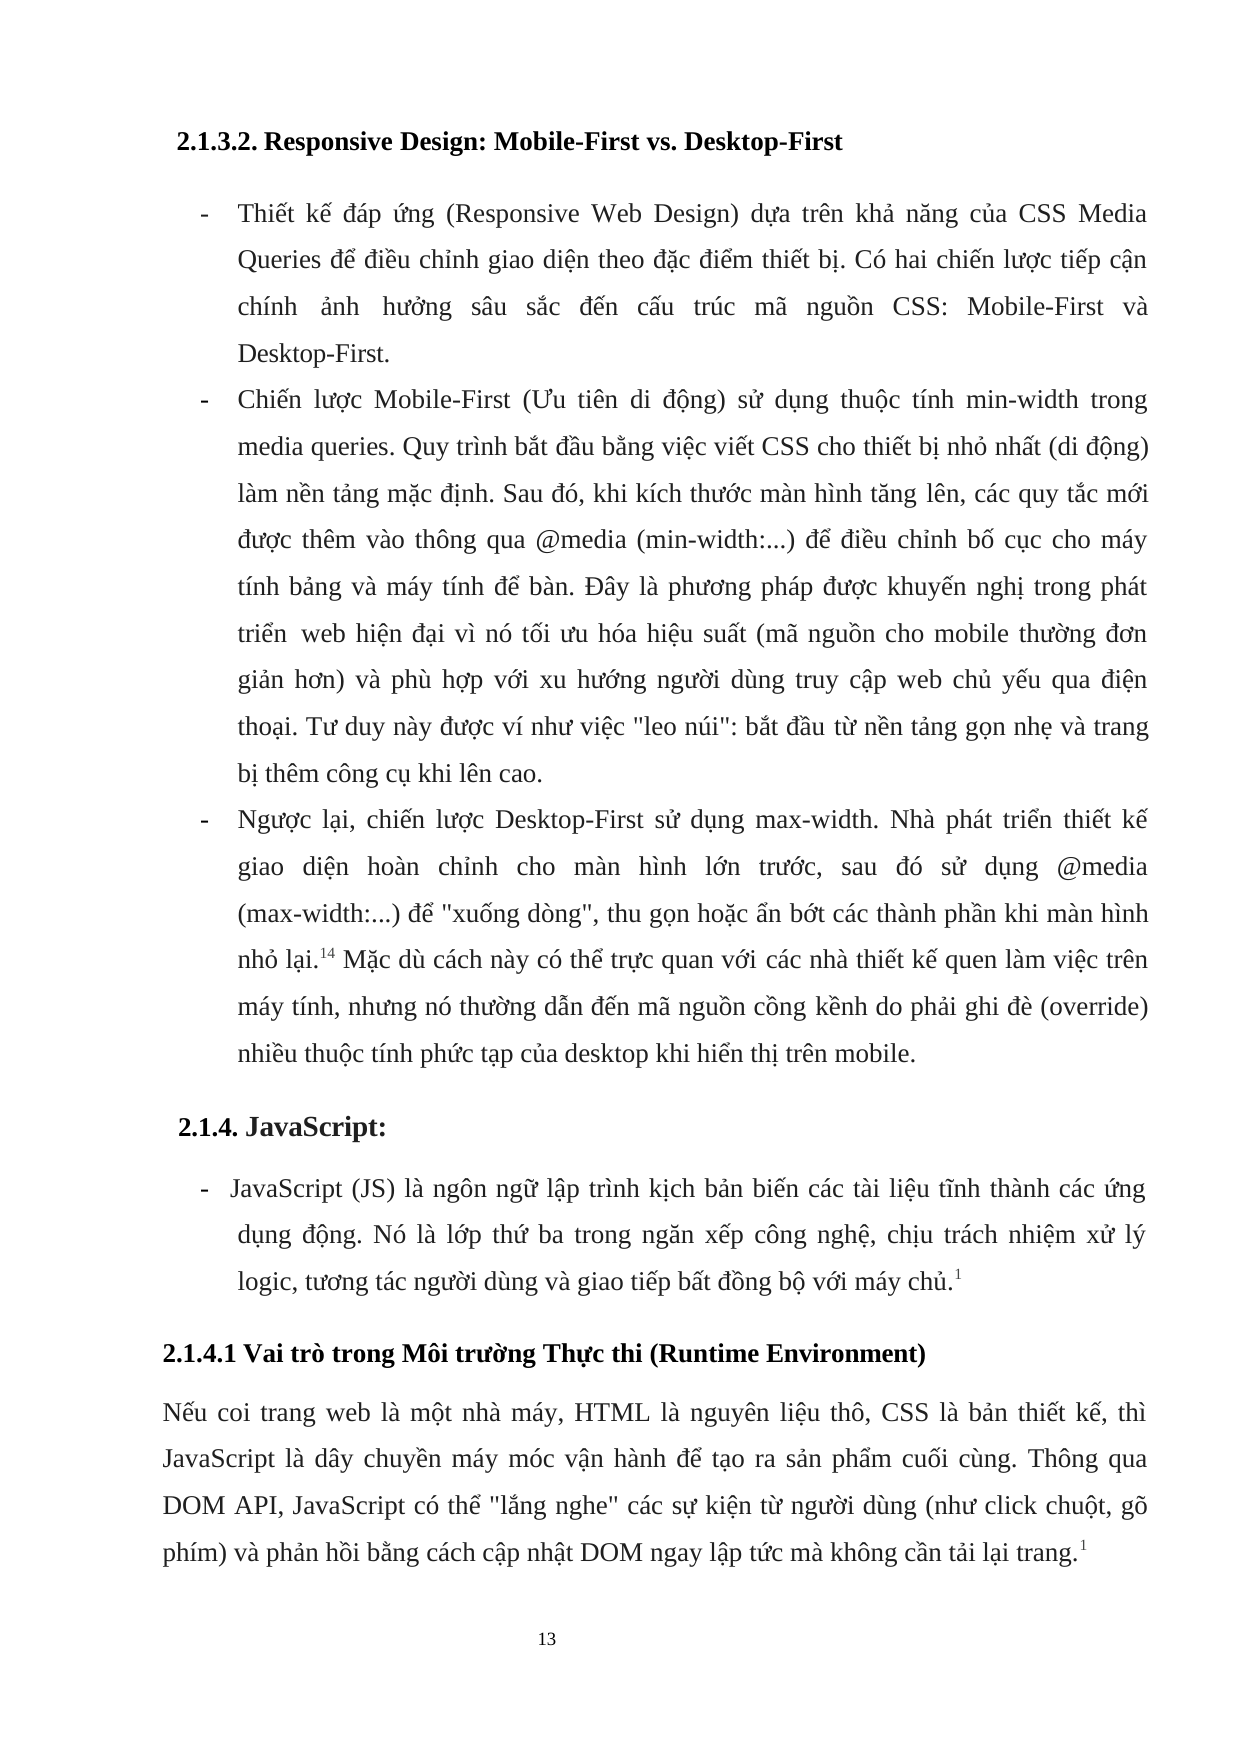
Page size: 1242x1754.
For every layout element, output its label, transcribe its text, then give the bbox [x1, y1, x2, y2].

list Thiết kế đáp ứng (Responsive Web Design) dựa trên khả năng của CSS Media Queries để điều chỉnh giao diện theo đặc điểm thiết bị. Có hai chiến lược tiếp cận chính ảnh hưởng sâu sắc đến cấu trúc mã nguồn CSS: Mobile-First và Desktop-First. [200, 197, 1149, 368]
list Ngược lại, chiến lược Desktop-First sử dụng max-width. Nhà phát triển thiết kế giao diện hoàn chỉnh cho màn hình lớn trước, sau đó sử dụng @media (max-width:...) để "xuống dòng", thu gọn hoặc ẩn bớt các thành phần khi màn hình nhỏ lại.14 Mặc dù cách này có thể trực quan với các nhà thiết kế quen làm việc trên máy tính, nhưng nó thường dẫn đến mã nguồn cồng kềnh do phải ghi đè (override) nhiều thuộc tính phức tạp của desktop khi hiển thị trên mobile. [200, 804, 1149, 1068]
list Chiến lược Mobile-First (Ưu tiên di động) sử dụng thuộc tính min-width trong media queries. Quy trình bắt đầu bằng việc viết CSS cho thiết bị nhỏ nhất (di động) làm nền tảng mặc định. Sau đó, khi kích thước màn hình tăng lên, các quy tắc mới được thêm vào thông qua @media (min-width:...) để điều chỉnh bố cục cho máy tính bảng và máy tính để bàn. Đây là phương pháp được khuyến nghị trong phát triển web hiện đại vì nó tối ưu hóa hiệu suất (mã nguồn cho mobile thường đơn giản hơn) và phù hợp với xu hướng người dùng truy cập web chủ yếu qua điện thoại. Tư duy này được ví như việc "leo núi": bắt đầu từ nền tảng gọn nhẹ và trang bị thêm công cụ khi lên cao. [200, 384, 1149, 788]
subtitle JavaScript: [178, 1109, 1227, 1142]
subtitle Responsive Design: Mobile-First vs. Desktop-First [176, 125, 1227, 156]
subtitle Vai trò trong Môi trường Thực thi (Runtime Environment) [162, 1337, 1227, 1368]
text Nếu coi trang web là một nhà máy, HTML là nguyên liệu thô, CSS là bản thiết kế, thì JavaScript là dây chuyền máy móc vận hành để tạo ra sản phẩm cuối cùng. Thông qua DOM API, JavaScript có thể "lắng nghe" các sự kiện từ người dùng (như click chuột, gõ phím) và phản hồi bằng cách cập nhật DOM ngay lập tức mà không cần tải lại trang.1 [162, 1396, 1149, 1567]
text - JavaScript (JS) là ngôn ngữ lập trình kịch bản biến các tài liệu tĩnh thành các ứng dụng động. Nó là lớp thứ ba trong ngăn xếp công nghệ, chịu trách nhiệm xử lý logic, tương tác người dùng và giao tiếp bất đồng bộ với máy chủ.1 [200, 1172, 1148, 1296]
